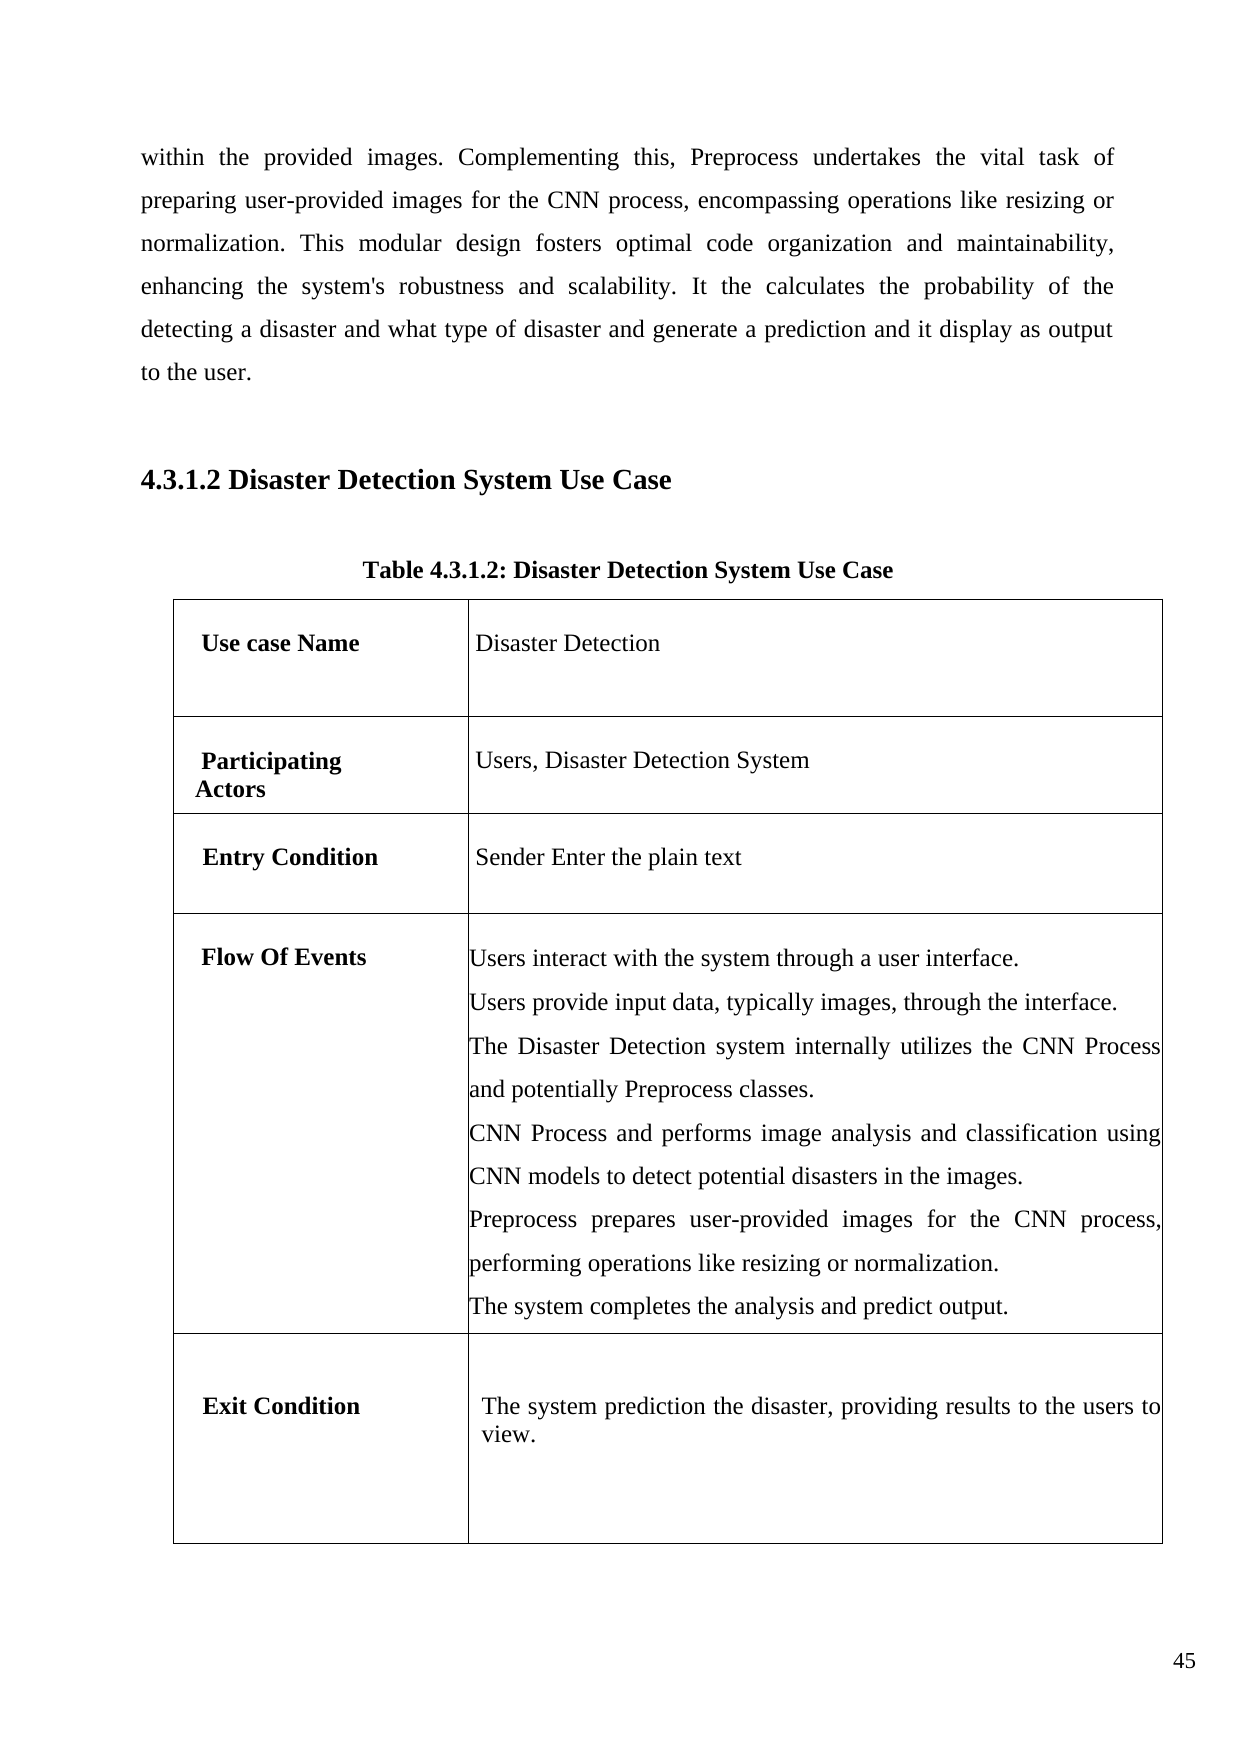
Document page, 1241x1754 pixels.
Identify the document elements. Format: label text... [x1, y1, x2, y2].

table_cell Participating Actors [174, 717, 468, 812]
table_cell Sender Enter the plain text [469, 814, 1162, 913]
subtitle 4.3.1.2 Disaster Detection System Use Case [141, 462, 1144, 496]
table_cell Entry Condition [174, 814, 468, 913]
table_header Use case Name [174, 600, 468, 716]
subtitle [141, 142, 1115, 386]
table_header Disaster Detection [469, 600, 1162, 716]
table_cell Users, Disaster Detection System [469, 717, 1162, 812]
table_cell The system prediction the disaster, providing results to the users to view. [469, 1334, 1162, 1543]
table_cell Exit Condition [174, 1334, 468, 1543]
table_cell Users interact with the system through a user interface. Users provide input data, typically images, through the interface. The Disaster Detection system internally utilizes the CNN Process and potentially Preprocess classes. CNN Process and performs image analysis and classification using CNN models to detect potential disasters in the images. Preprocess prepares user-provided images for the CNN process, performing operations like resizing or normalization. The system completes the analysis and predict output. [469, 914, 1162, 1333]
list Table 4.3.1.2: Disaster Detection System Use Case [141, 555, 1115, 584]
table_cell Flow Of Events [174, 914, 468, 1333]
